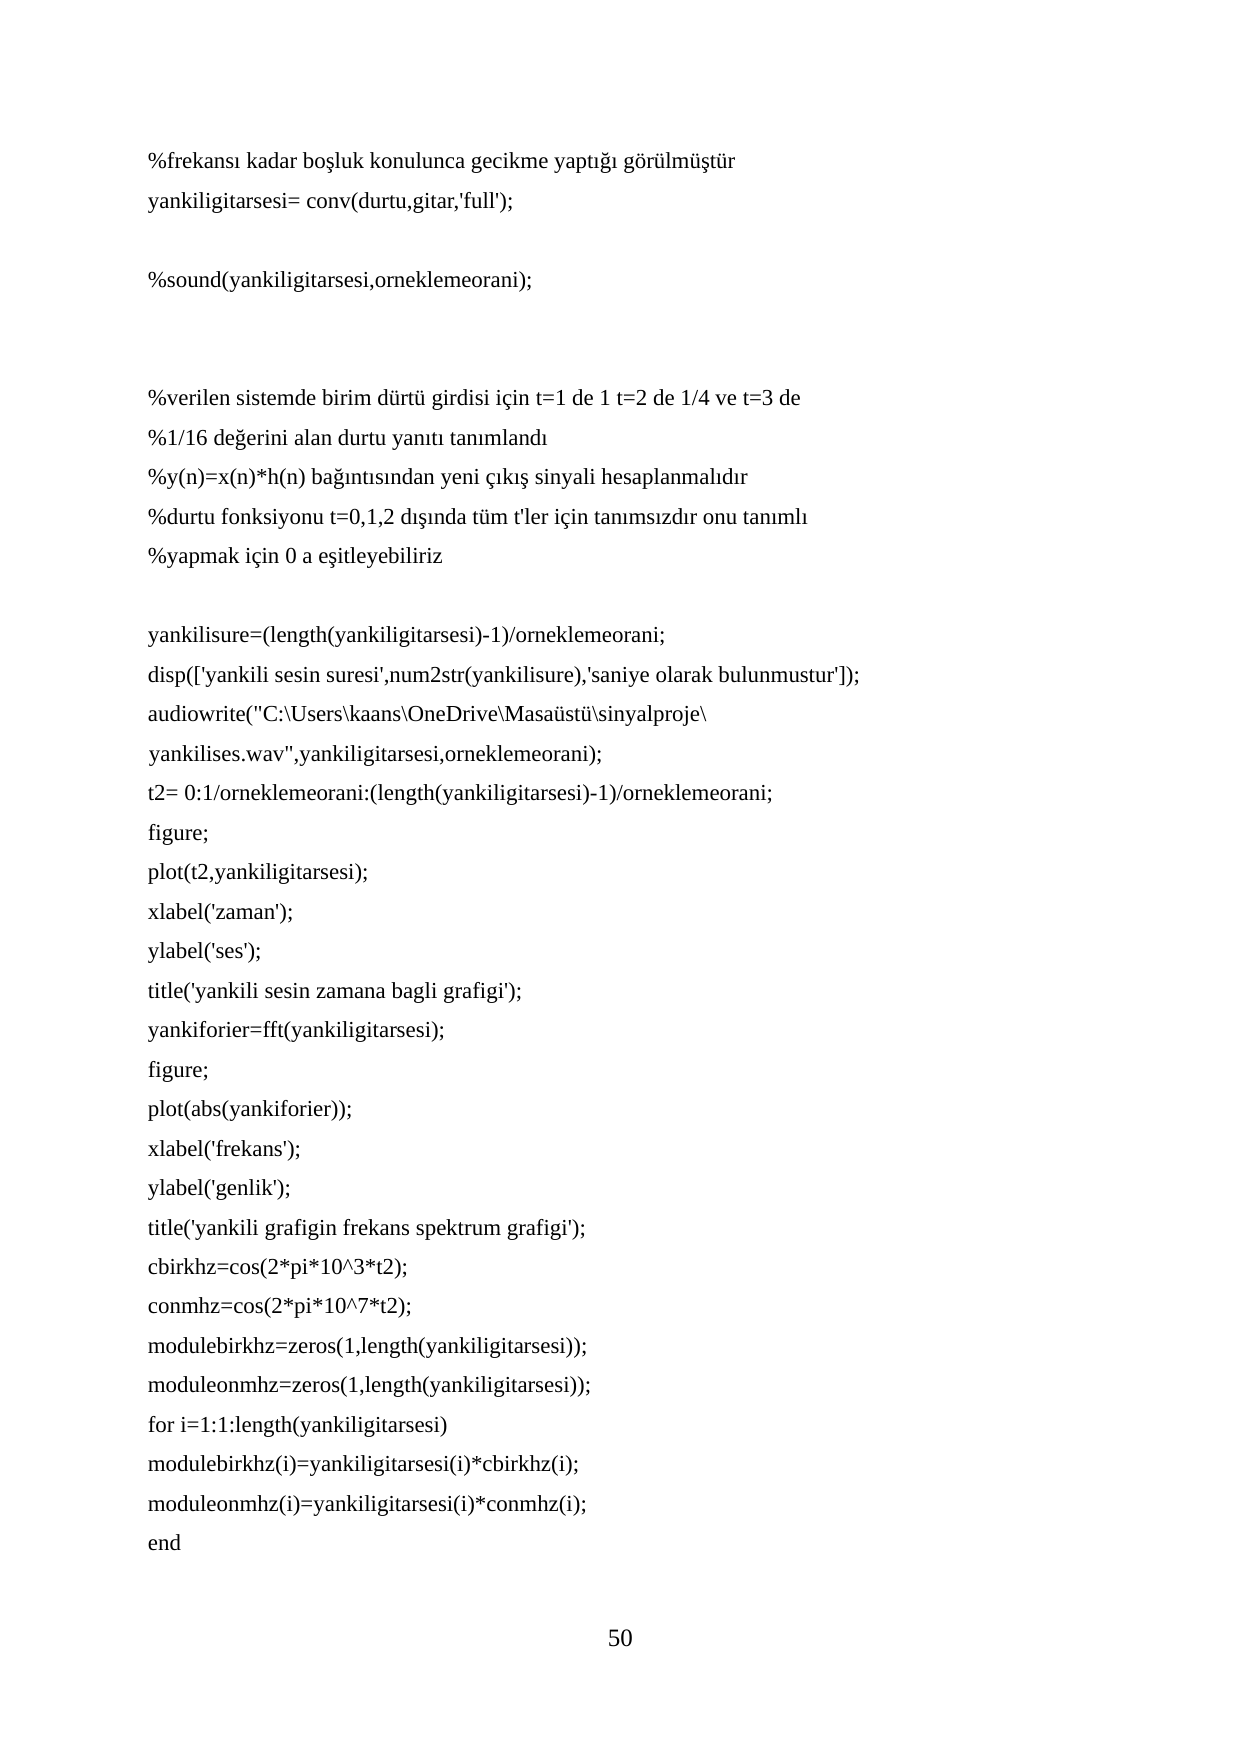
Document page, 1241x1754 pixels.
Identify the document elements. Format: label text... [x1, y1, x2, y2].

text figure; [148, 819, 1093, 845]
text figure; [148, 1056, 1093, 1082]
text %durtu fonksiyonu t=0,1,2 dışında tüm t'ler için tanımsızdır onu tanımlı [148, 503, 1093, 529]
text modulebirkhz=zeros(1,length(yankiligitarsesi)); [148, 1332, 1093, 1358]
text xlabel('zaman'); [148, 898, 1093, 924]
text title('yankili grafigin frekans spektrum grafigi'); [148, 1213, 1093, 1240]
text %1/16 değerini alan durtu yanıtı tanımlandı [148, 424, 1093, 450]
text plot(t2,yankiligitarsesi); [148, 858, 1093, 884]
text xlabel('frekans'); [148, 1134, 1093, 1161]
text cbirkhz=cos(2*pi*10^3*t2); [148, 1253, 1093, 1279]
text title('yankili sesin zamana bagli grafigi'); [148, 977, 1093, 1003]
text ylabel('ses'); [148, 937, 1093, 963]
text yankiligitarsesi= conv(durtu,gitar,'full'); [148, 187, 1093, 213]
text ylabel('genlik'); [148, 1174, 1093, 1200]
text yankilisure=(length(yankiligitarsesi)-1)/orneklemeorani; [148, 621, 1093, 648]
text %frekansı kadar boşluk konulunca gecikme yaptığı görülmüştür [148, 148, 1093, 174]
text %verilen sistemde birim dürtü girdisi için t=1 de 1 t=2 de 1/4 ve t=3 de [148, 384, 1093, 411]
text end [148, 1529, 1093, 1556]
text for i=1:1:length(yankiligitarsesi) [148, 1411, 1093, 1437]
text plot(abs(yankiforier)); [148, 1095, 1093, 1121]
text %y(n)=x(n)*h(n) bağıntısından yeni çıkış sinyali hesaplanmalıdır [148, 463, 1093, 490]
text disp(['yankili sesin suresi',num2str(yankilisure),'saniye olarak bulunmustur']); [148, 661, 1093, 687]
text %sound(yankiligitarsesi,orneklemeorani); [148, 266, 1093, 292]
text moduleonmhz=zeros(1,length(yankiligitarsesi)); [148, 1371, 1093, 1398]
text modulebirkhz(i)=yankiligitarsesi(i)*cbirkhz(i); [148, 1450, 1093, 1477]
text %yapmak için 0 a eşitleyebiliriz [148, 542, 1093, 569]
text conmhz=cos(2*pi*10^7*t2); [148, 1292, 1093, 1319]
text audiowrite("C:\Users\kaans\OneDrive\Masaüstü\sinyalproje\yankilises.wav",yankiligitarsesi,orneklemeorani); [148, 700, 1093, 766]
text yankiforier=fft(yankiligitarsesi); [148, 1016, 1093, 1042]
text t2= 0:1/orneklemeorani:(length(yankiligitarsesi)-1)/orneklemeorani; [148, 779, 1093, 806]
text moduleonmhz(i)=yankiligitarsesi(i)*conmhz(i); [148, 1490, 1093, 1516]
